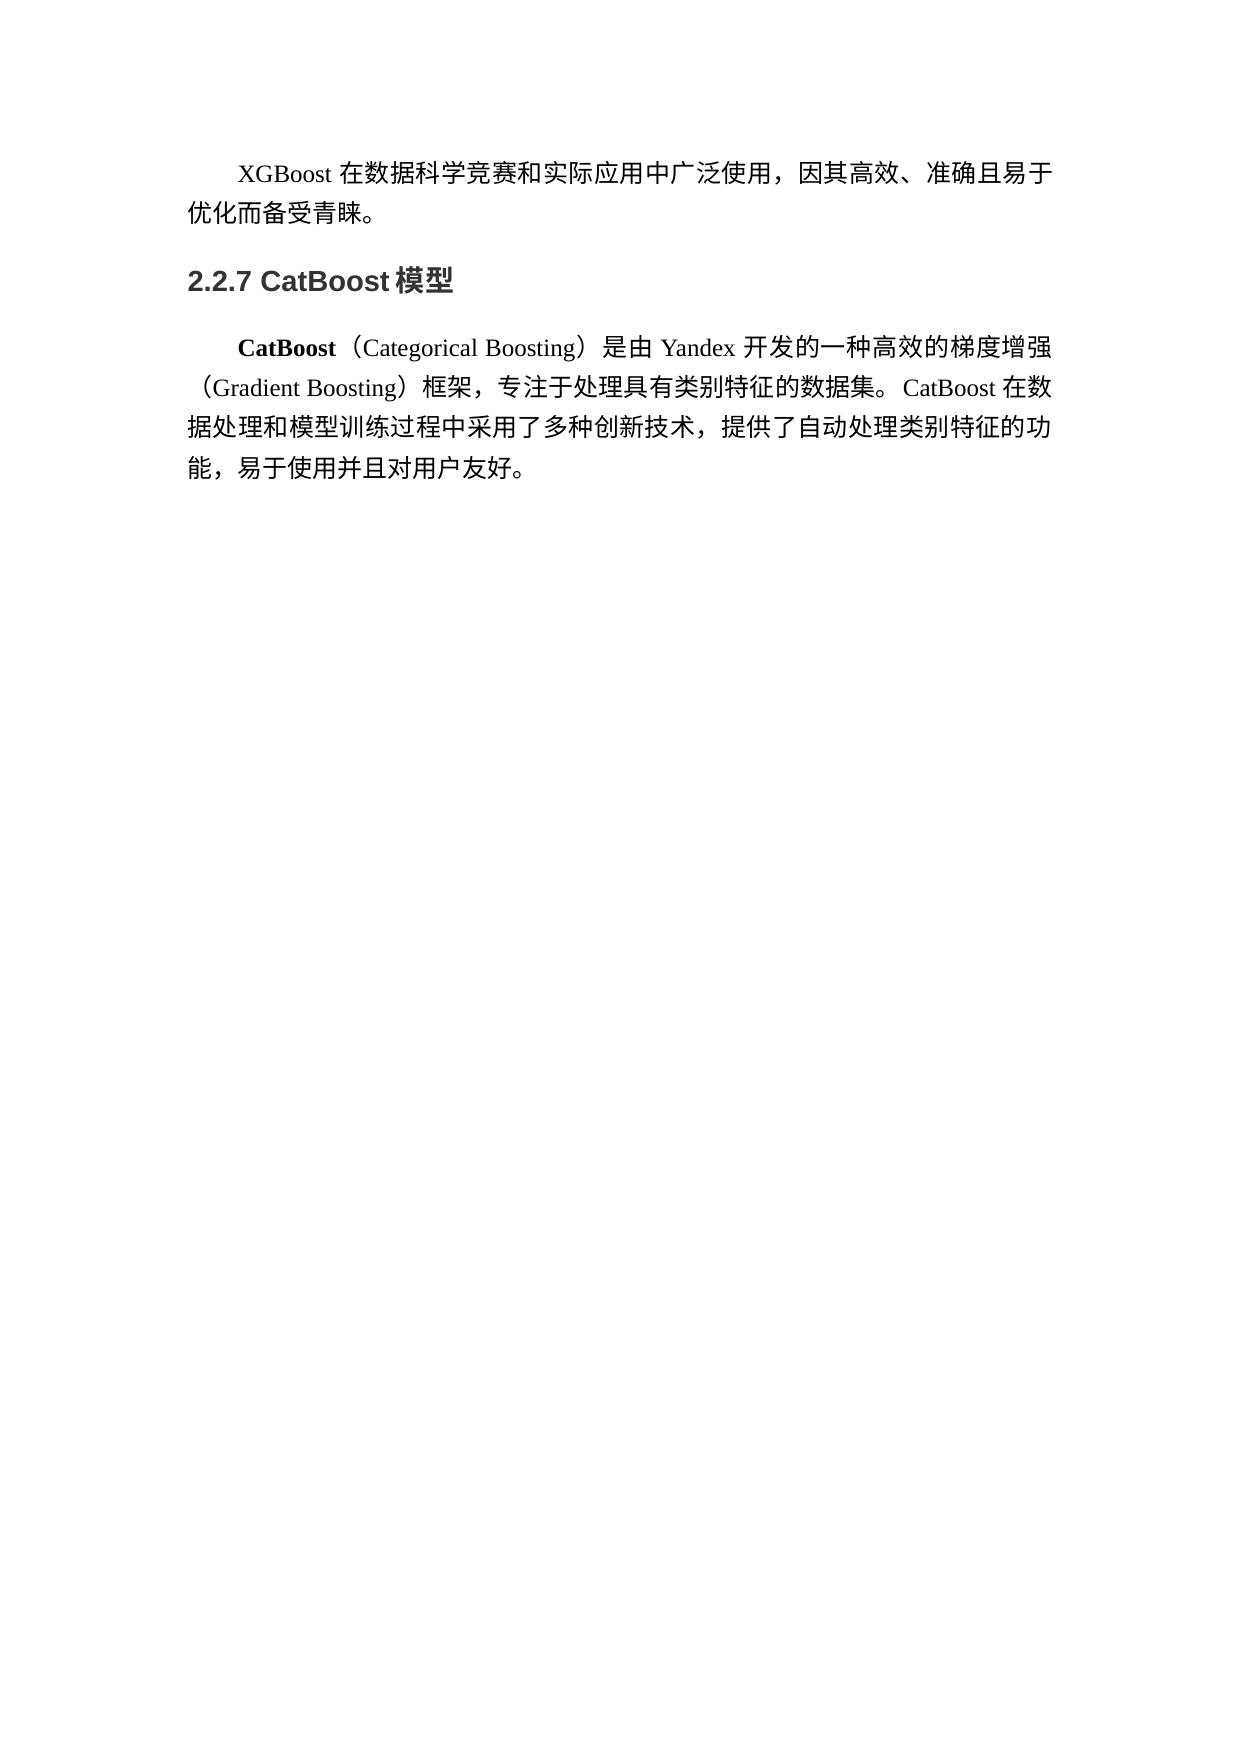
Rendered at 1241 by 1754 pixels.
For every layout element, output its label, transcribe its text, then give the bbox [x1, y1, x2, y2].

text XGBoost 在数据科学竞赛和实际应用中广泛使用，因其高效、准确且易于优化而备受青睐。 [187, 151, 1053, 232]
subtitle 2.2.7 CatBoost模型 [187, 238, 1053, 319]
text CatBoost（Categorical Boosting）是由 Yandex 开发的一种高效的梯度增强（Gradient Boosting）框架，专注于处理具有类别特征的数据集。CatBoost 在数据处理和模型训练过程中采用了多种创新技术，提供了自动处理类别特征的功能，易于使用并且对用户友好。 [187, 325, 1053, 486]
